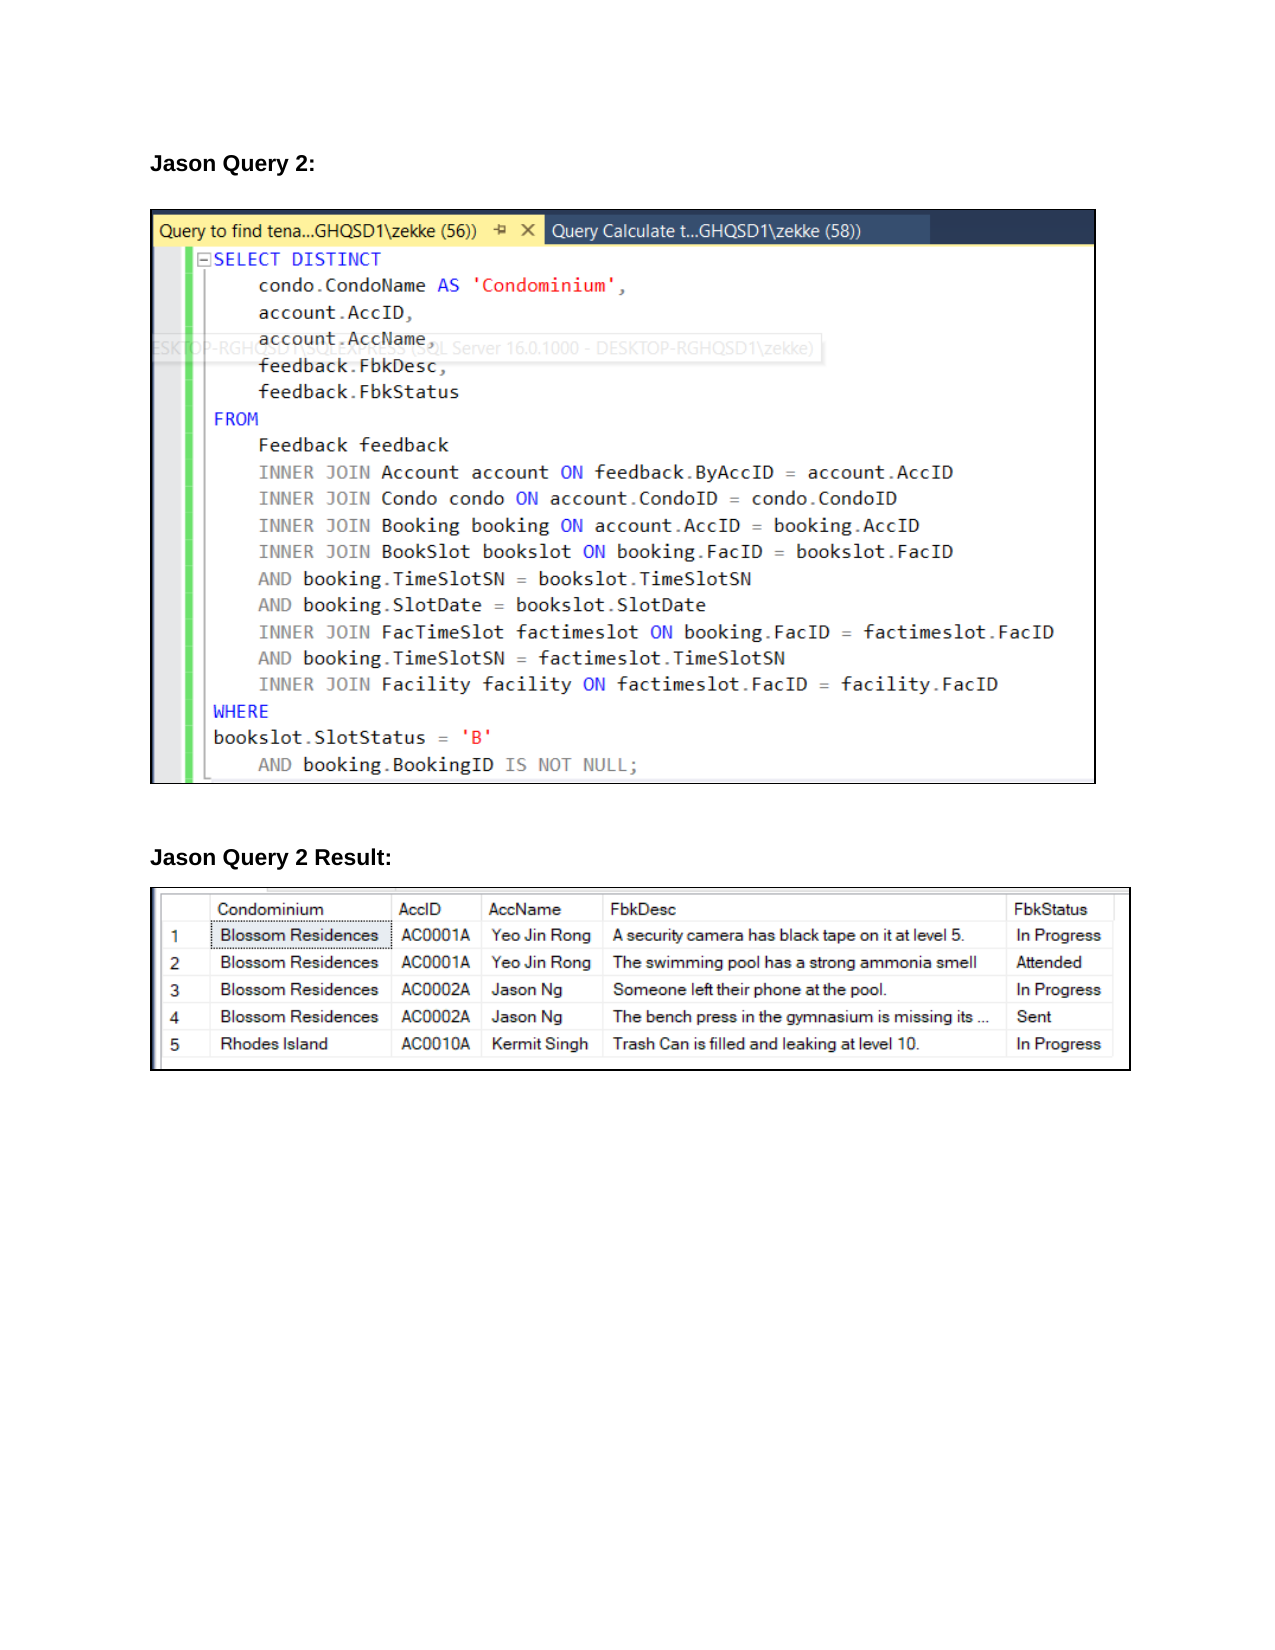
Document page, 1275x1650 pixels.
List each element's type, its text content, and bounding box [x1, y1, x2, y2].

picture [152, 888, 1129, 1069]
picture [152, 210, 1094, 783]
text Jason Query 2 Result: [150, 844, 1125, 870]
text Jason Query 2: [150, 150, 1125, 207]
